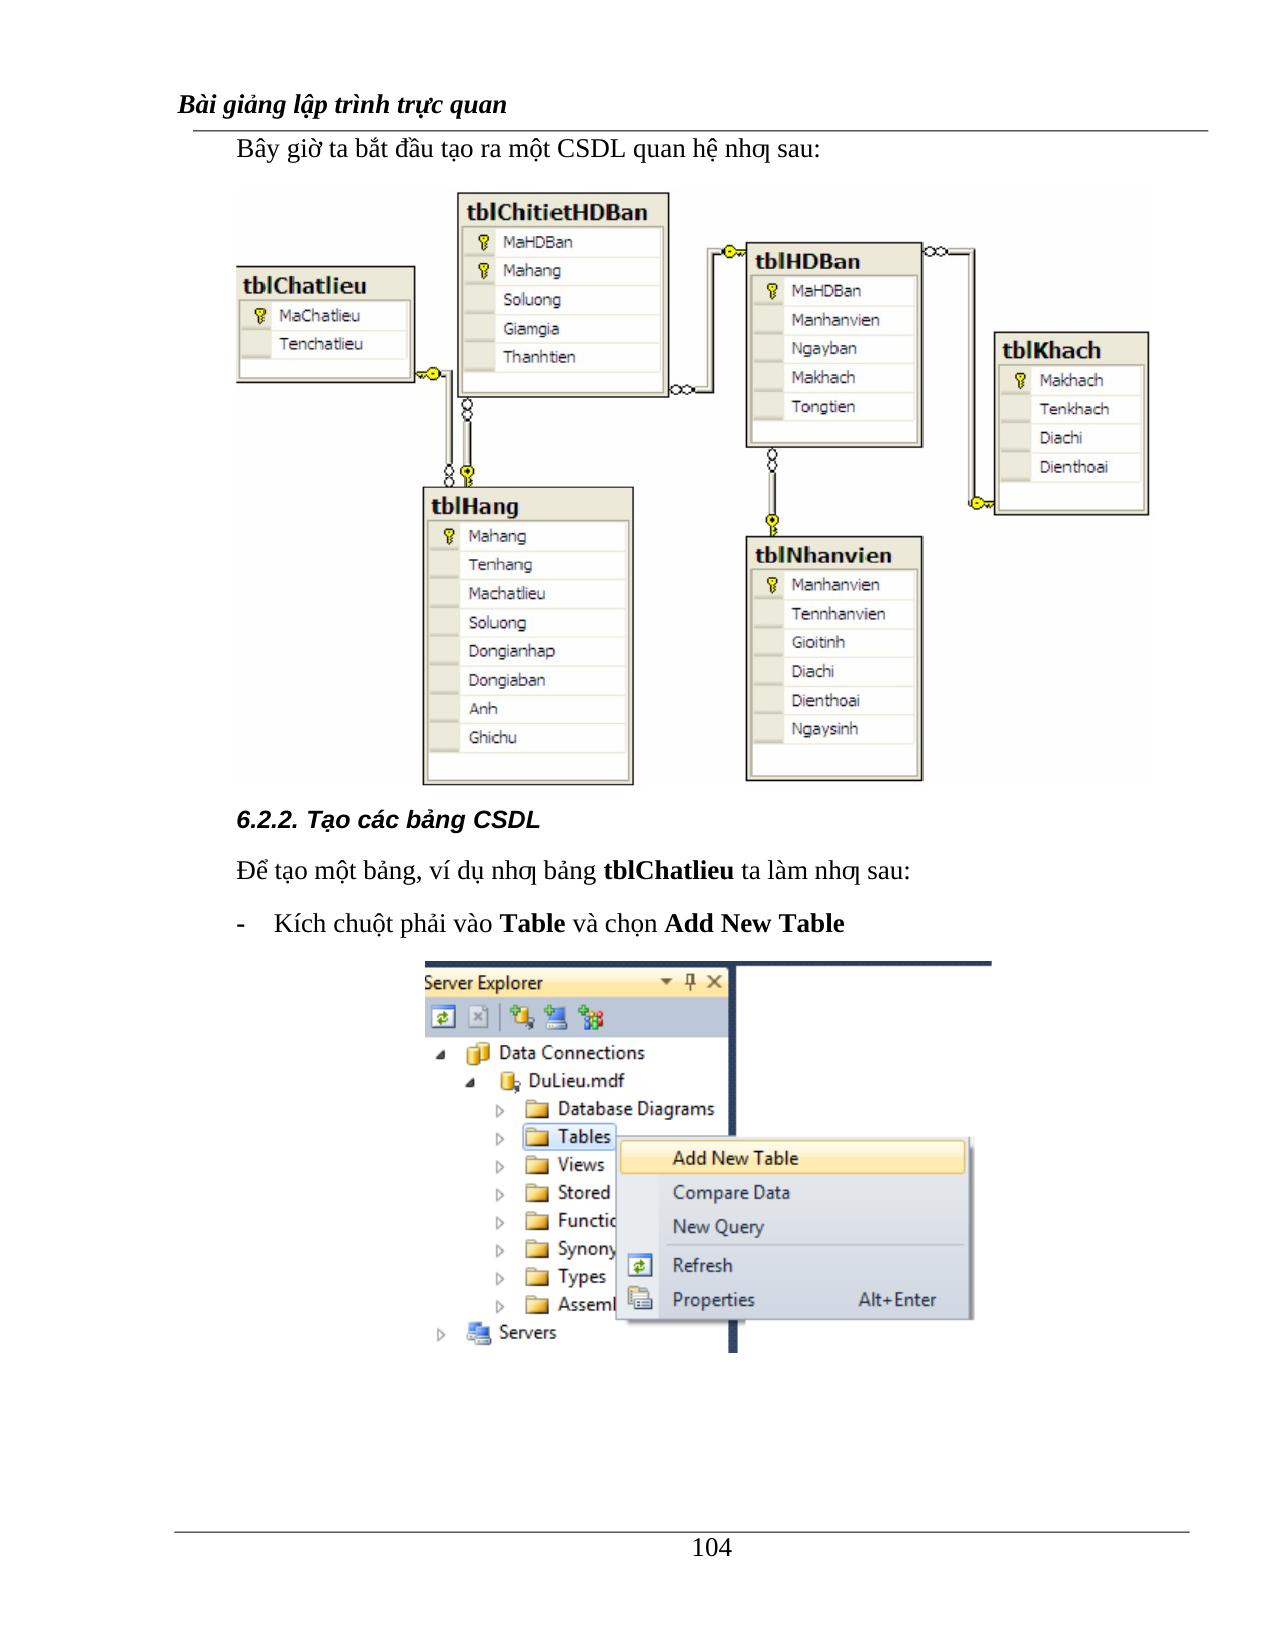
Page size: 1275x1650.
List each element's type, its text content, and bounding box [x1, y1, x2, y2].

list Kích chuột phải vào Table và chọn Add New Table [236, 907, 1239, 938]
picture [425, 961, 992, 1353]
text Để tạo một bảng, ví dụ nhƣ bảng tblChatlieu ta làm nhƣ sau: [236, 854, 1239, 885]
picture [236, 188, 1153, 786]
text Bây giờ ta bắt đầu tạo ra một CSDL quan hệ nhƣ sau: [236, 132, 1239, 163]
